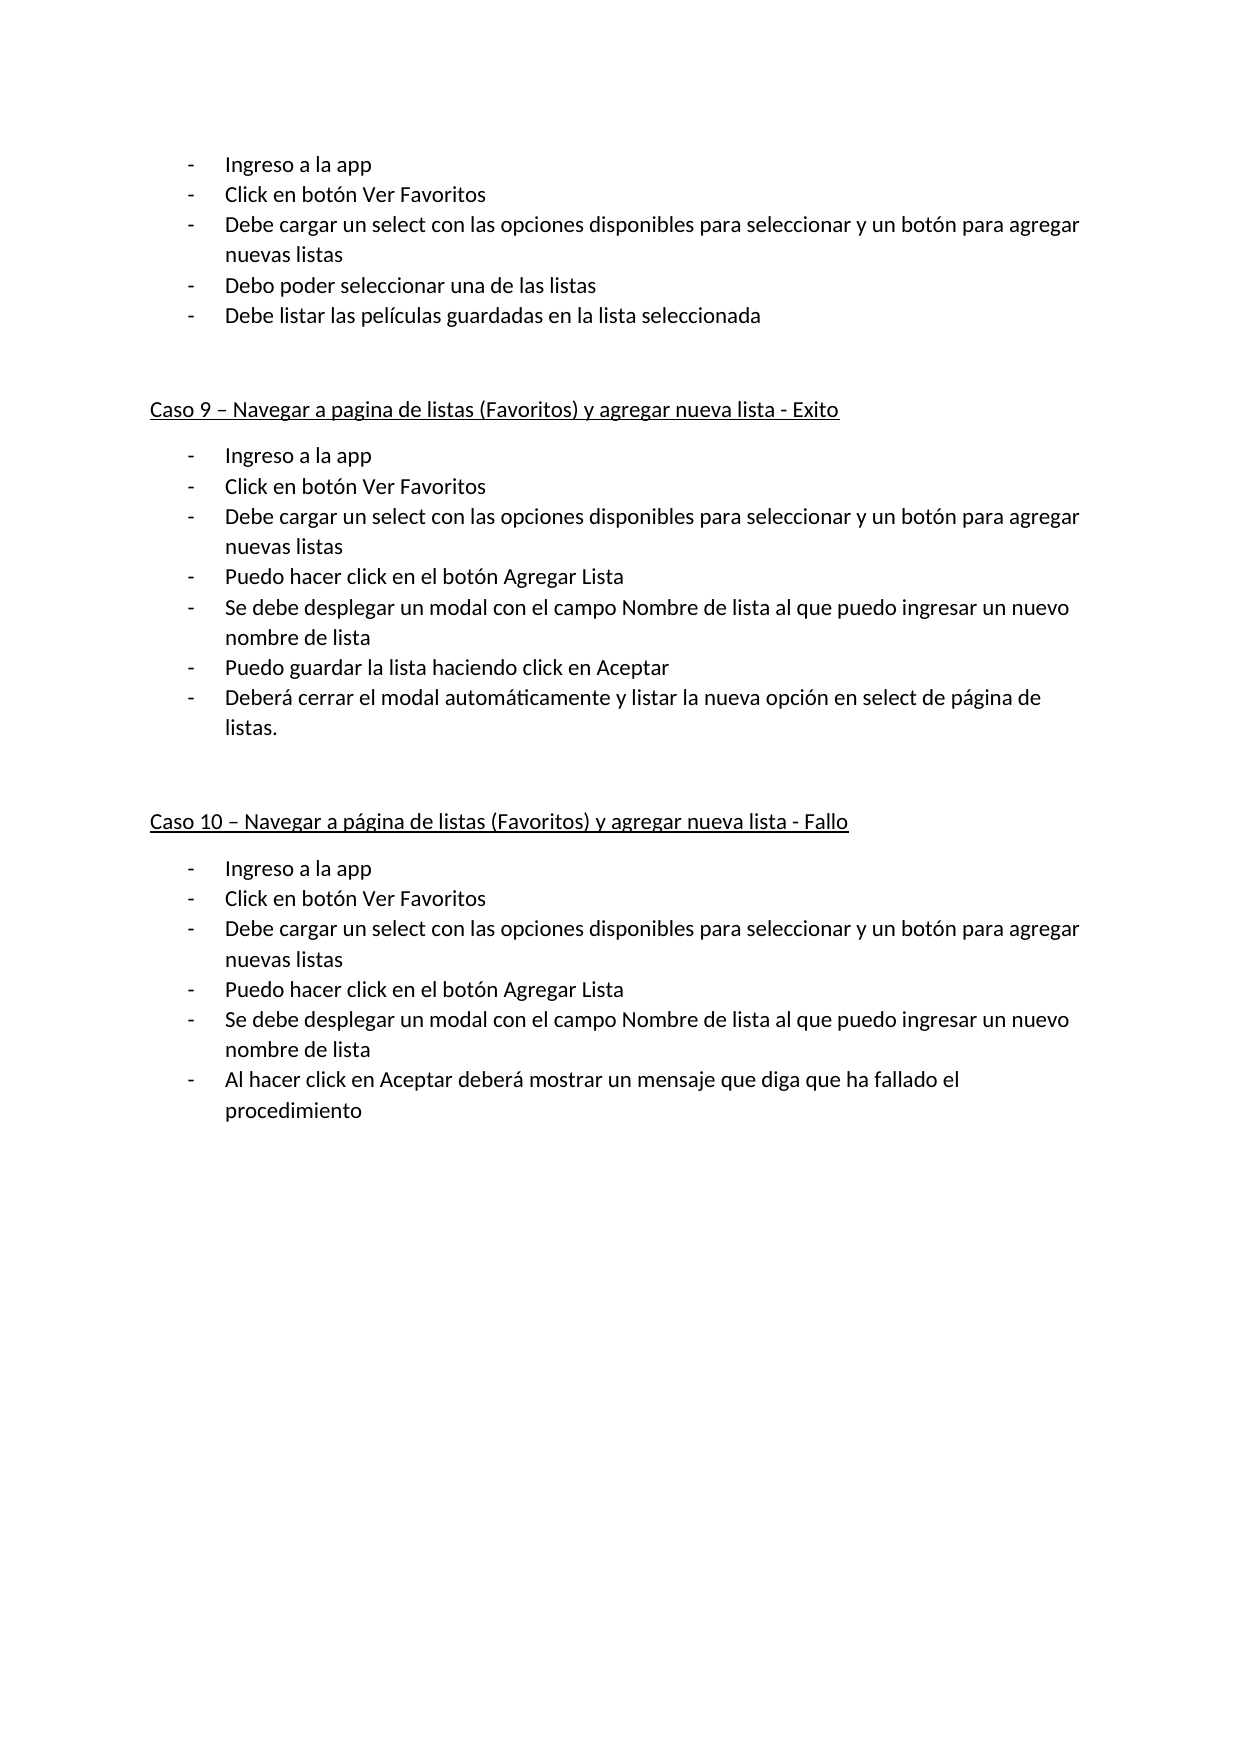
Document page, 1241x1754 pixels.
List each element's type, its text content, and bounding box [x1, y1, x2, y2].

list Se debe desplegar un modal con el campo Nombre de lista al que puedo ingresar un nuevo nombre de lista [187, 1005, 1090, 1063]
list Puedo hacer click en el botón Agregar Lista [187, 562, 1090, 591]
list Al hacer click en Aceptar deberá mostrar un mensaje que diga que ha fallado el procedimiento [187, 1066, 1090, 1124]
list Debe cargar un select con las opciones disponibles para seleccionar y un botón para agregar nuevas listas [187, 914, 1090, 973]
list Ingreso a la app [187, 442, 1090, 470]
list Puedo guardar la lista haciendo click en Aceptar [187, 653, 1090, 681]
list Click en botón Ver Favoritos [187, 180, 1090, 208]
list Debe cargar un select con las opciones disponibles para seleccionar y un botón para agregar nuevas listas [187, 210, 1090, 269]
list Click en botón Ver Favoritos [187, 884, 1090, 912]
list Click en botón Ver Favoritos [187, 472, 1090, 500]
list Debe cargar un select con las opciones disponibles para seleccionar y un botón para agregar nuevas listas [187, 502, 1090, 560]
list Ingreso a la app [187, 150, 1090, 178]
text Caso 9 – Navegar a pagina de listas (Favoritos) y agregar nueva lista - Exito [150, 395, 1090, 423]
list Ingreso a la app [187, 854, 1090, 882]
list Deberá cerrar el modal automáticamente y listar la nueva opción en select de página de listas. [187, 683, 1090, 742]
list Puedo hacer click en el botón Agregar Lista [187, 975, 1090, 1003]
list Debe listar las películas guardadas en la lista seleccionada [187, 301, 1090, 329]
list Se debe desplegar un modal con el campo Nombre de lista al que puedo ingresar un nuevo nombre de lista [187, 593, 1090, 651]
list Debo poder seleccionar una de las listas [187, 271, 1090, 299]
text Caso 10 – Navegar a página de listas (Favoritos) y agregar nueva lista - Fallo [150, 807, 1090, 835]
